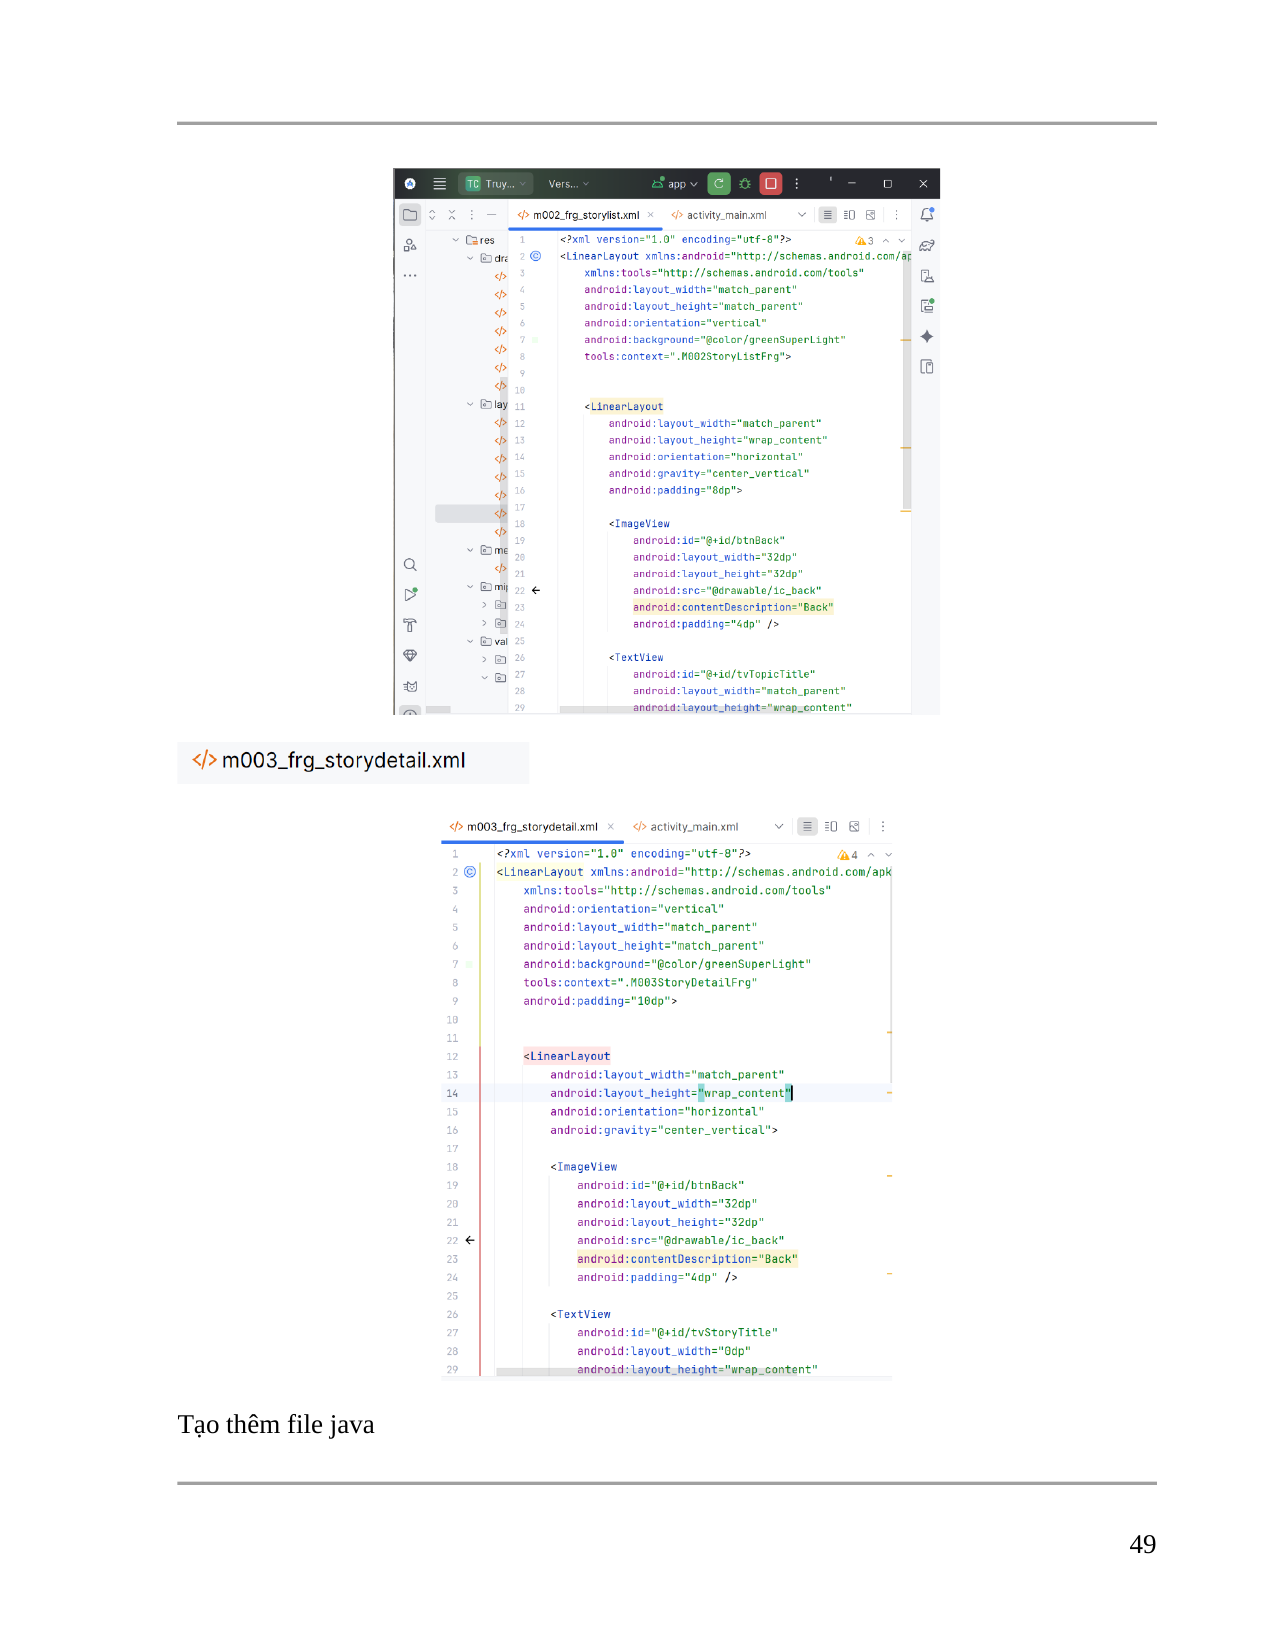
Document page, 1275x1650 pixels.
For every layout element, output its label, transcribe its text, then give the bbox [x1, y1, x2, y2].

picture [393, 168, 941, 715]
picture [441, 811, 893, 1381]
text Tạo thêm file java [177, 1408, 1156, 1439]
